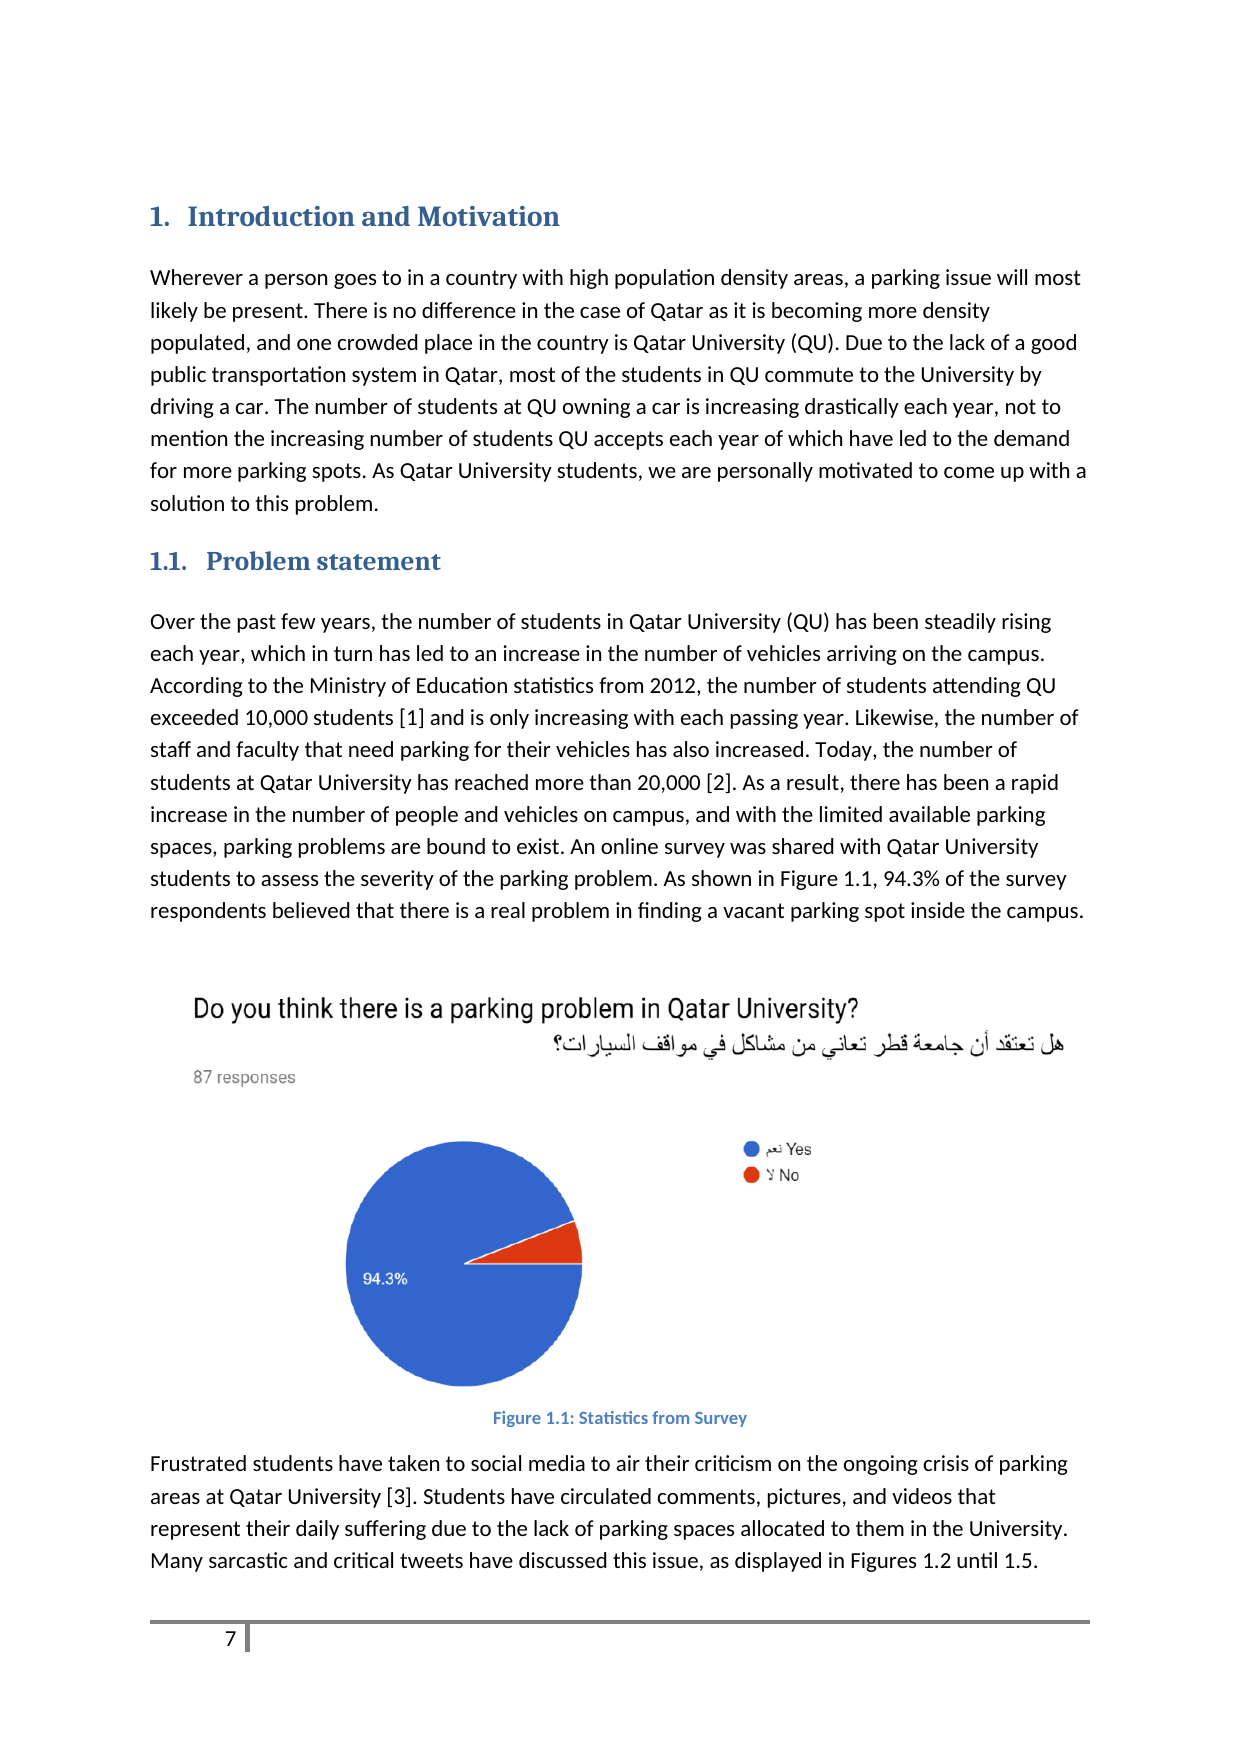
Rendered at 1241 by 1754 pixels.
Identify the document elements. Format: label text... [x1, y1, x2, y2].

text Over the past few years, the number of students in Qatar University (QU) has been steadily rising each year, which in turn has led to an increase in the number of vehicles arriving on the campus. According to the Ministry of Education statistics from 2012, the number of students attending QU exceeded 10,000 students [1] and is only increasing with each passing year. Likewise, the number of staff and faculty that need parking for their vehicles has also increased. Today, the number of students at Qatar University has reached more than 20,000 [2]. As a result, there has been a rapid increase in the number of people and vehicles on campus, and with the limited available parking spaces, parking problems are bound to exist. An online survey was shared with Qatar University students to assess the severity of the parking problem. As shown in Figure 1.1, 94.3% of the survey respondents believed that there is a real problem in finding a vacant parking spot inside the campus. [150, 607, 1090, 924]
text Wherever a person goes to in a country with high population density areas, a parking issue will most likely be present. There is no difference in the case of Qatar as it is becoming more density populated, and one crowded place in the country is Qatar University (QU). Due to the lack of a good public transportation system in Qatar, most of the students in QU commute to the University by driving a car. The number of students at QU owning a car is increasing drastically each year, not to mention the increasing number of students QU accepts each year of which have led to the demand for more parking spots. As Qatar University students, we are personally motivated to come up with a solution to this problem. [150, 263, 1090, 517]
picture [161, 977, 1079, 1406]
subtitle Introduction and Motivation [150, 200, 1090, 233]
text Figure ‎1.1: Statistics from Survey [150, 1406, 1090, 1429]
text Frustrated students have taken to social media to air their criticism on the ongoing crisis of parking areas at Qatar University [3]. Students have circulated comments, pictures, and videos that represent their daily suffering due to the lack of parking spaces allocated to them in the University. Many sarcastic and critical tweets have discussed this issue, as displayed in Figures 1.2 until 1.5. [150, 1449, 1090, 1574]
subtitle Problem statement [150, 546, 1090, 577]
